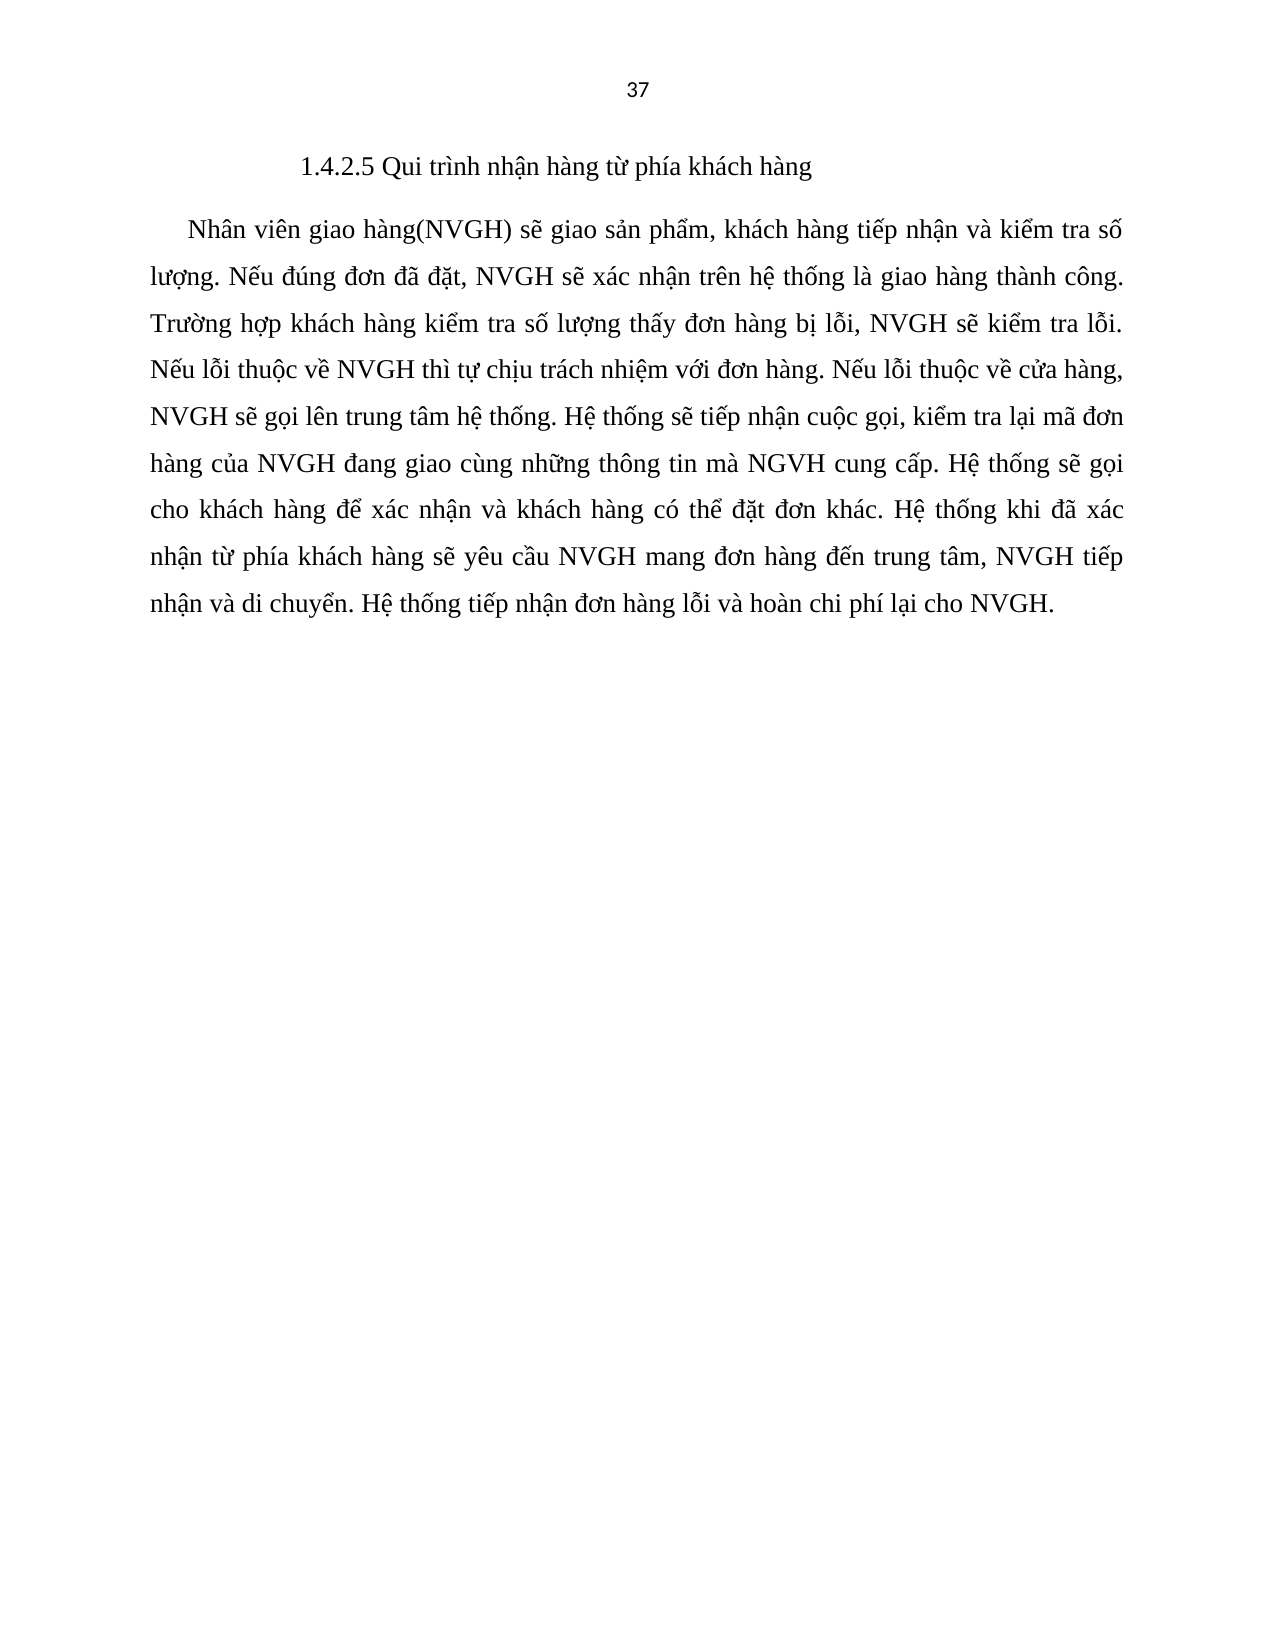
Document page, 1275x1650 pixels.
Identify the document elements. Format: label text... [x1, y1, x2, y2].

text Nhân viên giao hàng(NVGH) sẽ giao sản phẩm, khách hàng tiếp nhận và kiểm tra số lượng. Nếu đúng đơn đã đặt, NVGH sẽ xác nhận trên hệ thống là giao hàng thành công. Trường hợp khách hàng kiểm tra số lượng thấy đơn hàng bị lỗi, NVGH sẽ kiểm tra lỗi. Nếu lỗi thuộc về NVGH thì tự chịu trách nhiệm với đơn hàng. Nếu lỗi thuộc về cửa hàng, NVGH sẽ gọi lên trung tâm hệ thống. Hệ thống sẽ tiếp nhận cuộc gọi, kiểm tra lại mã đơn hàng của NVGH đang giao cùng những thông tin mà NGVH cung cấp. Hệ thống sẽ gọi cho khách hàng để xác nhận và khách hàng có thể đặt đơn khác. Hệ thống khi đã xác nhận từ phía khách hàng sẽ yêu cầu NVGH mang đơn hàng đến trung tâm, NVGH tiếp nhận và di chuyển. Hệ thống tiếp nhận đơn hàng lỗi và hoàn chi phí lại cho NVGH. [150, 213, 1125, 618]
list Qui trình nhận hàng từ phía khách hàng [300, 150, 1125, 181]
